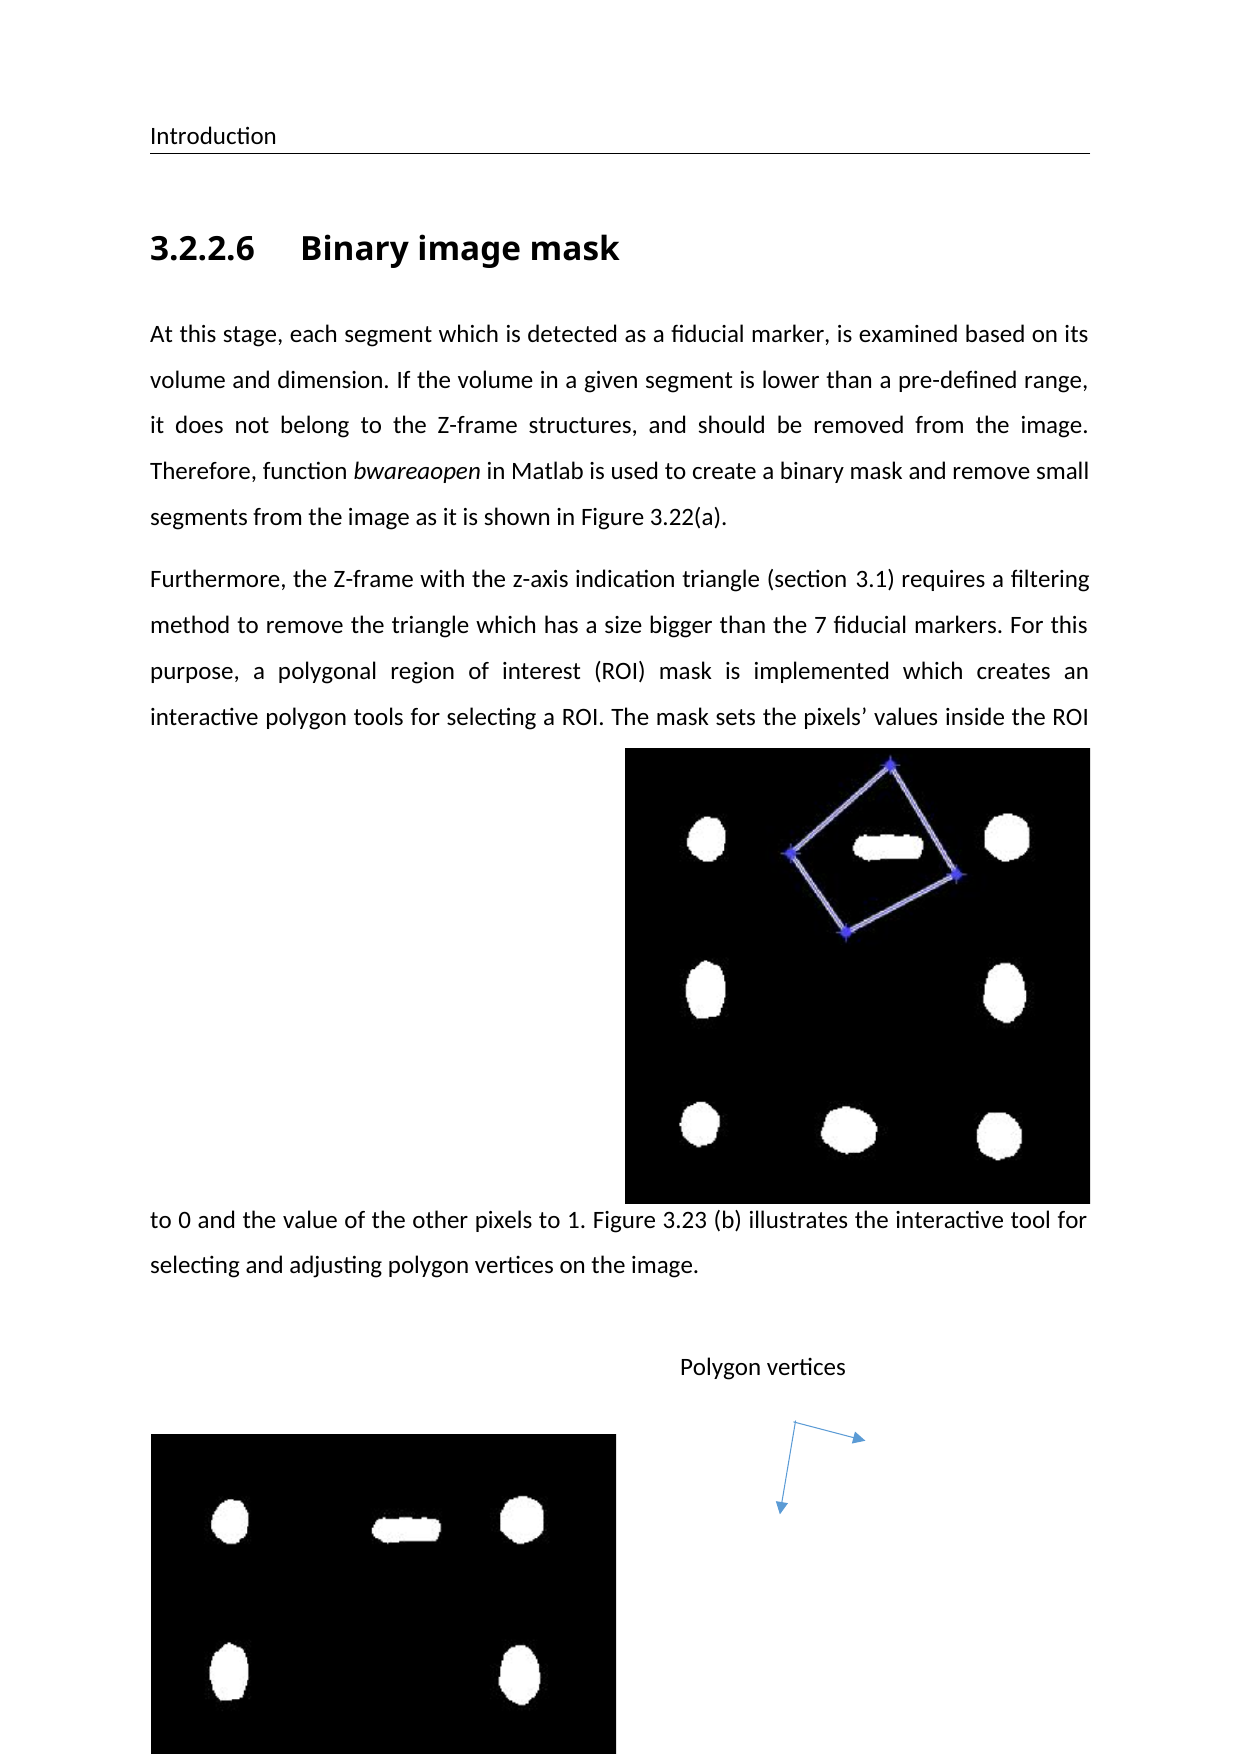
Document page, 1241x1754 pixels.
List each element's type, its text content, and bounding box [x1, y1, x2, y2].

subtitle Binary image mask [150, 225, 1090, 270]
picture [625, 748, 1091, 1204]
picture [151, 1434, 617, 1754]
text At this stage, each segment which is detected as a fiducial marker, is examined based on its volume and dimension. If the volume in a given segment is lower than a pre-defined range, it does not belong to the Z-frame structures, and should be removed from the image. Therefore, function bwareaopen in Matlab is used to create a binary mask and remove small segments from the image as it is shown in Figure 3.22(a). [150, 318, 1090, 532]
